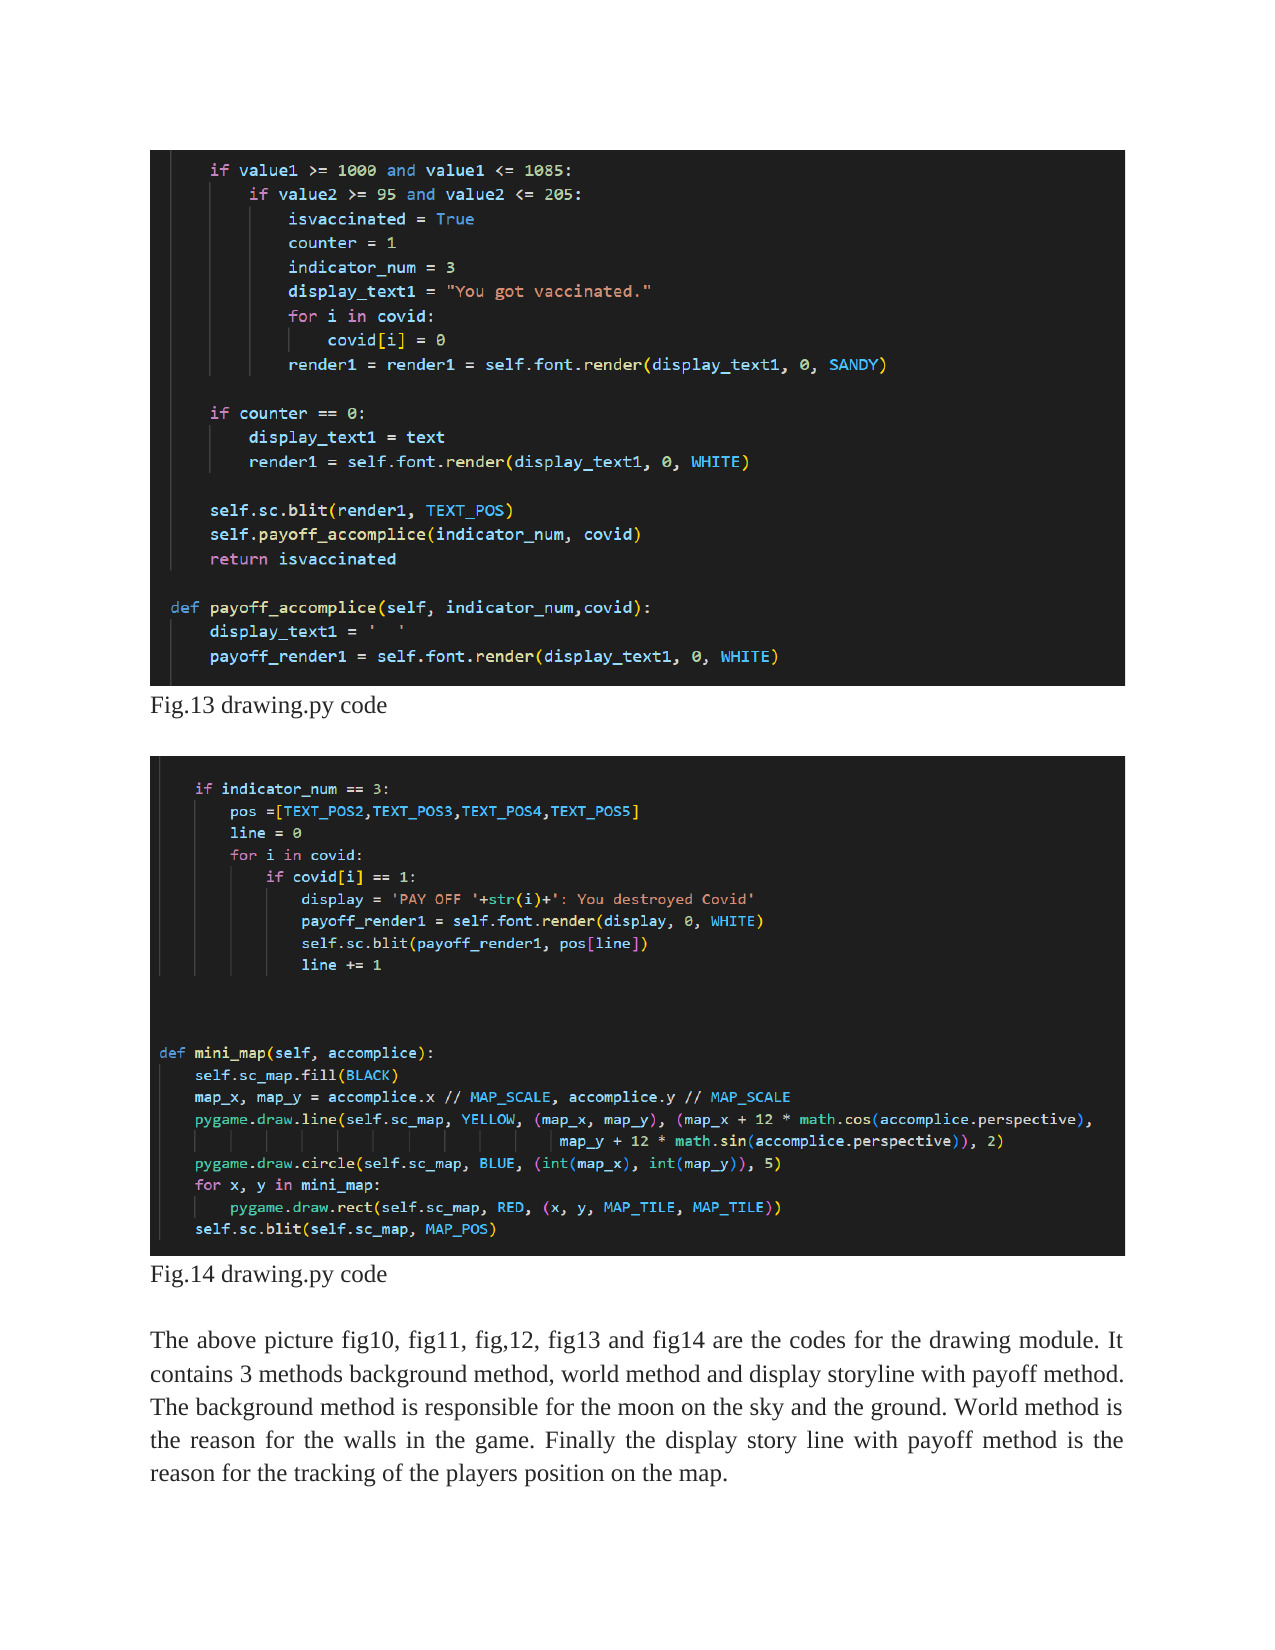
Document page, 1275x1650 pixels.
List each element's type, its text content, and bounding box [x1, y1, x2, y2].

picture [150, 756, 1125, 1256]
text The above picture fig10, fig11, fig,12, fig13 and fig14 are the codes for the drawing module. It contains 3 methods background method, world method and display storyline with payoff method. The background method is responsible for the moon on the sky and the ground. World method is the reason for the walls in the game. Finally the display story line with payoff method is the reason for the tracking of the players position on the map. [150, 1326, 1125, 1486]
text Fig.13 drawing.py code [150, 690, 1125, 719]
picture [150, 150, 1125, 686]
text Fig.14 drawing.py code [150, 1259, 1125, 1288]
